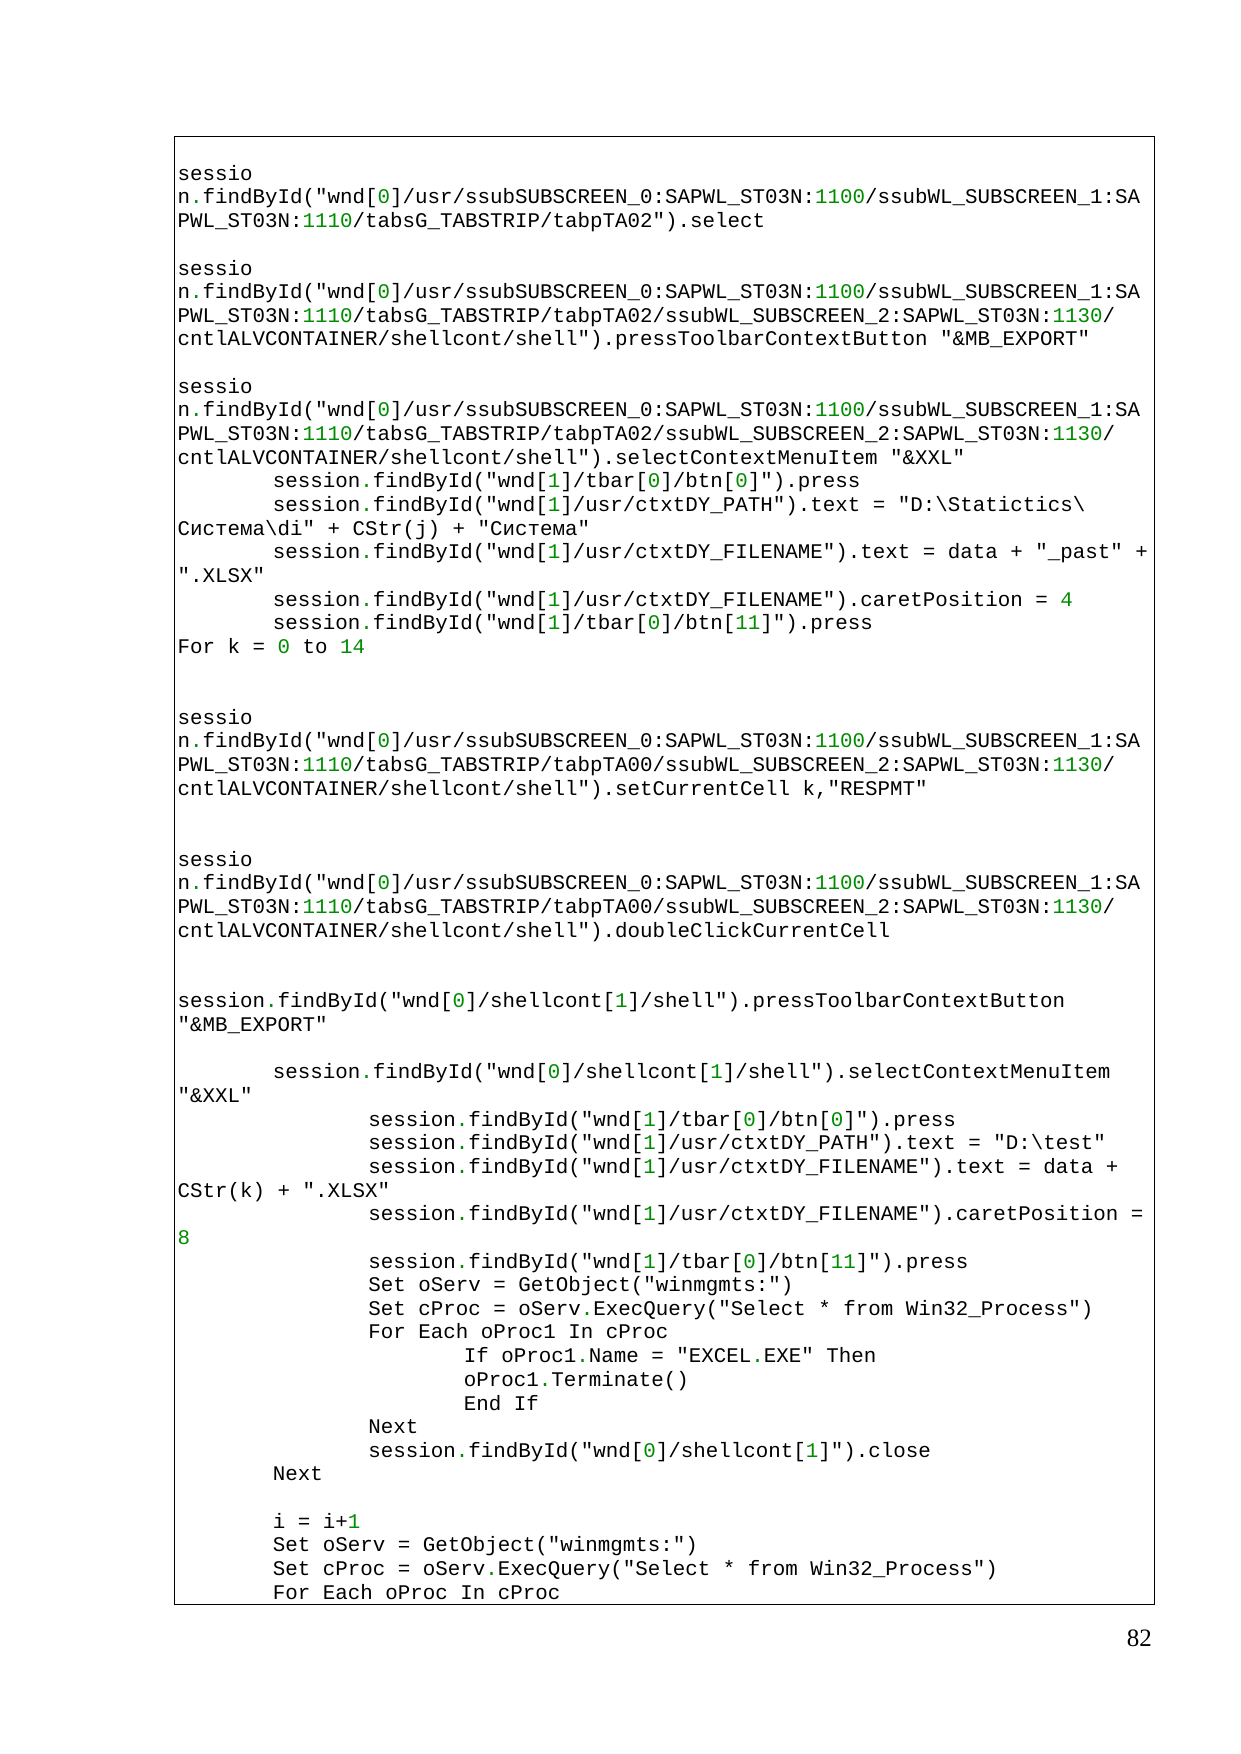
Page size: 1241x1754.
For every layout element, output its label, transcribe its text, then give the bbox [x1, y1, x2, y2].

text session.findById("wnd[0]/shellcont[1]/shell").pressToolbarContextButton "&MB_EXPORT" [177, 943, 1152, 1038]
text i = i+1 [177, 1511, 1152, 1534]
text Next [177, 1463, 1152, 1487]
text session.findById("wnd[0]/usr/ssubSUBSCREEN_0:SAPWL_ST03N:1100/ssubWL_SUBSCREEN_1:SAPWL_ST03N:1110/tabsG_TABSTRIP/tabpTA02/ssubWL_SUBSCREEN_2:SAPWL_ST03N:1130/cntlALVCONTAINER/shellcont/shell").selectContextMenuItem "&XXL" [177, 352, 1152, 470]
text Set oServ = GetObject("winmgmts:") [177, 1274, 1152, 1298]
text session.findById("wnd[0]/shellcont[1]").close [177, 1440, 1152, 1463]
text session.findById("wnd[1]/tbar[0]/btn[0]").press [177, 470, 1152, 494]
text session.findById("wnd[1]/usr/ctxtDY_FILENAME").caretPosition = 8 [177, 1203, 1152, 1251]
text Set oServ = GetObject("winmgmts:") [177, 1534, 1152, 1558]
text For k = 0 to 14 [177, 636, 1152, 659]
text session.findById("wnd[0]/usr/ssubSUBSCREEN_0:SAPWL_ST03N:1100/ssubWL_SUBSCREEN_1:SAPWL_ST03N:1110/tabsG_TABSTRIP/tabpTA00/ssubWL_SUBSCREEN_2:SAPWL_ST03N:1130/cntlALVCONTAINER/shellcont/shell").setCurrentCell k,"RESPMT" [177, 659, 1152, 801]
text session.findById("wnd[1]/tbar[0]/btn[0]").press [177, 1109, 1152, 1132]
text session.findById("wnd[1]/usr/ctxtDY_PATH").text = "D:\Statictics\Система\di" + CStr(j) + "Система" [177, 494, 1152, 541]
text session.findById("wnd[1]/usr/ctxtDY_FILENAME").text = data + CStr(k) + ".XLSX" [177, 1156, 1152, 1203]
text If oProc1.Name = "EXCEL.EXE" Then [177, 1345, 1152, 1369]
text session.findById("wnd[1]/tbar[0]/btn[11]").press [177, 612, 1152, 636]
text Next [177, 1416, 1152, 1440]
text session.findById("wnd[0]/shellcont[1]/shell").selectContextMenuItem "&XXL" [177, 1038, 1152, 1109]
text session.findById("wnd[0]/usr/ssubSUBSCREEN_0:SAPWL_ST03N:1100/ssubWL_SUBSCREEN_1:SAPWL_ST03N:1110/tabsG_TABSTRIP/tabpTA02").select [175, 137, 1154, 234]
text session.findById("wnd[1]/usr/ctxtDY_FILENAME").text = data + "_past" + ".XLSX" [177, 541, 1152, 588]
text session.findById("wnd[0]/usr/ssubSUBSCREEN_0:SAPWL_ST03N:1100/ssubWL_SUBSCREEN_1:SAPWL_ST03N:1110/tabsG_TABSTRIP/tabpTA02/ssubWL_SUBSCREEN_2:SAPWL_ST03N:1130/cntlALVCONTAINER/shellcont/shell").pressToolbarContextButton "&MB_EXPORT" [177, 234, 1152, 352]
text Set cProc = oServ.ExecQuery("Select * from Win32_Process") [177, 1558, 1152, 1582]
text For Each oProc In cProc [177, 1582, 1152, 1604]
text Set cProc = oServ.ExecQuery("Select * from Win32_Process") [177, 1298, 1152, 1322]
text session.findById("wnd[1]/usr/ctxtDY_FILENAME").caretPosition = 4 [177, 588, 1152, 612]
text session.findById("wnd[0]/usr/ssubSUBSCREEN_0:SAPWL_ST03N:1100/ssubWL_SUBSCREEN_1:SAPWL_ST03N:1110/tabsG_TABSTRIP/tabpTA00/ssubWL_SUBSCREEN_2:SAPWL_ST03N:1130/cntlALVCONTAINER/shellcont/shell").doubleClickCurrentCell [177, 801, 1152, 943]
text session.findById("wnd[1]/usr/ctxtDY_PATH").text = "D:\test" [177, 1132, 1152, 1156]
text End If [177, 1392, 1152, 1416]
text oProc1.Terminate() [177, 1369, 1152, 1392]
text For Each oProc1 In cProc [177, 1322, 1152, 1345]
text session.findById("wnd[1]/tbar[0]/btn[11]").press [177, 1251, 1152, 1274]
